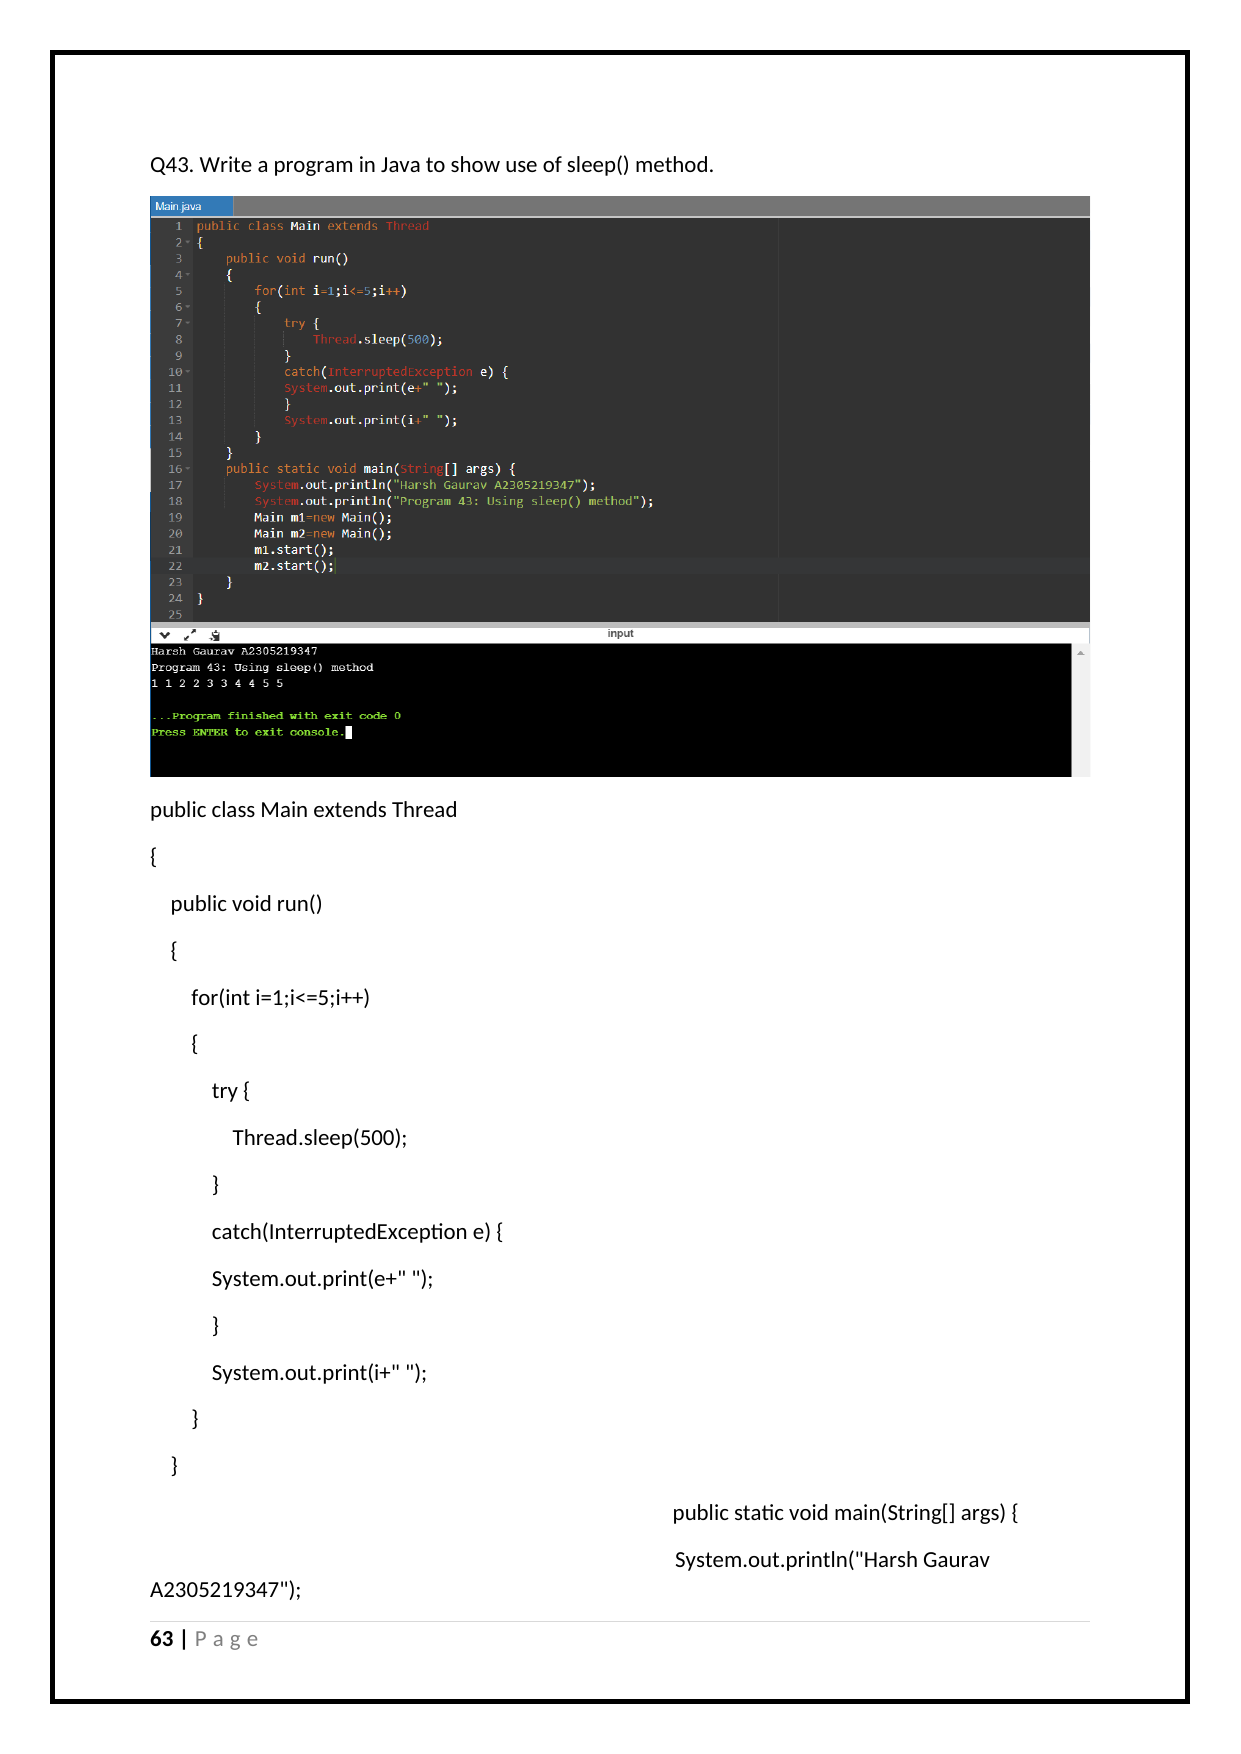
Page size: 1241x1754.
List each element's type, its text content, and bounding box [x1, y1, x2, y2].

text Q43. Write a program in Java to show use of sleep() method. [150, 150, 1090, 178]
text } [150, 1170, 1090, 1198]
text for(int i=1;i<=5;i++) [150, 983, 1090, 1011]
text try { [150, 1076, 1090, 1104]
text System.out.print(e+" "); [150, 1264, 1090, 1292]
picture [150, 196, 1091, 777]
text Thread.sleep(500); [150, 1123, 1090, 1151]
text System.out.print(i+" "); [150, 1358, 1090, 1386]
text public static void main(String[] args) { [150, 1498, 1090, 1526]
text catch(InterruptedException e) { [150, 1217, 1090, 1245]
text } [150, 1311, 1090, 1339]
text } [150, 1451, 1090, 1479]
text { [150, 1029, 1090, 1057]
text { [150, 842, 1090, 870]
text { [150, 936, 1090, 964]
text System.out.println("Harsh Gaurav A2305219347"); [150, 1545, 1090, 1603]
text } [150, 1404, 1090, 1432]
text public class Main extends Thread [150, 795, 1090, 823]
text public void run() [150, 889, 1090, 917]
